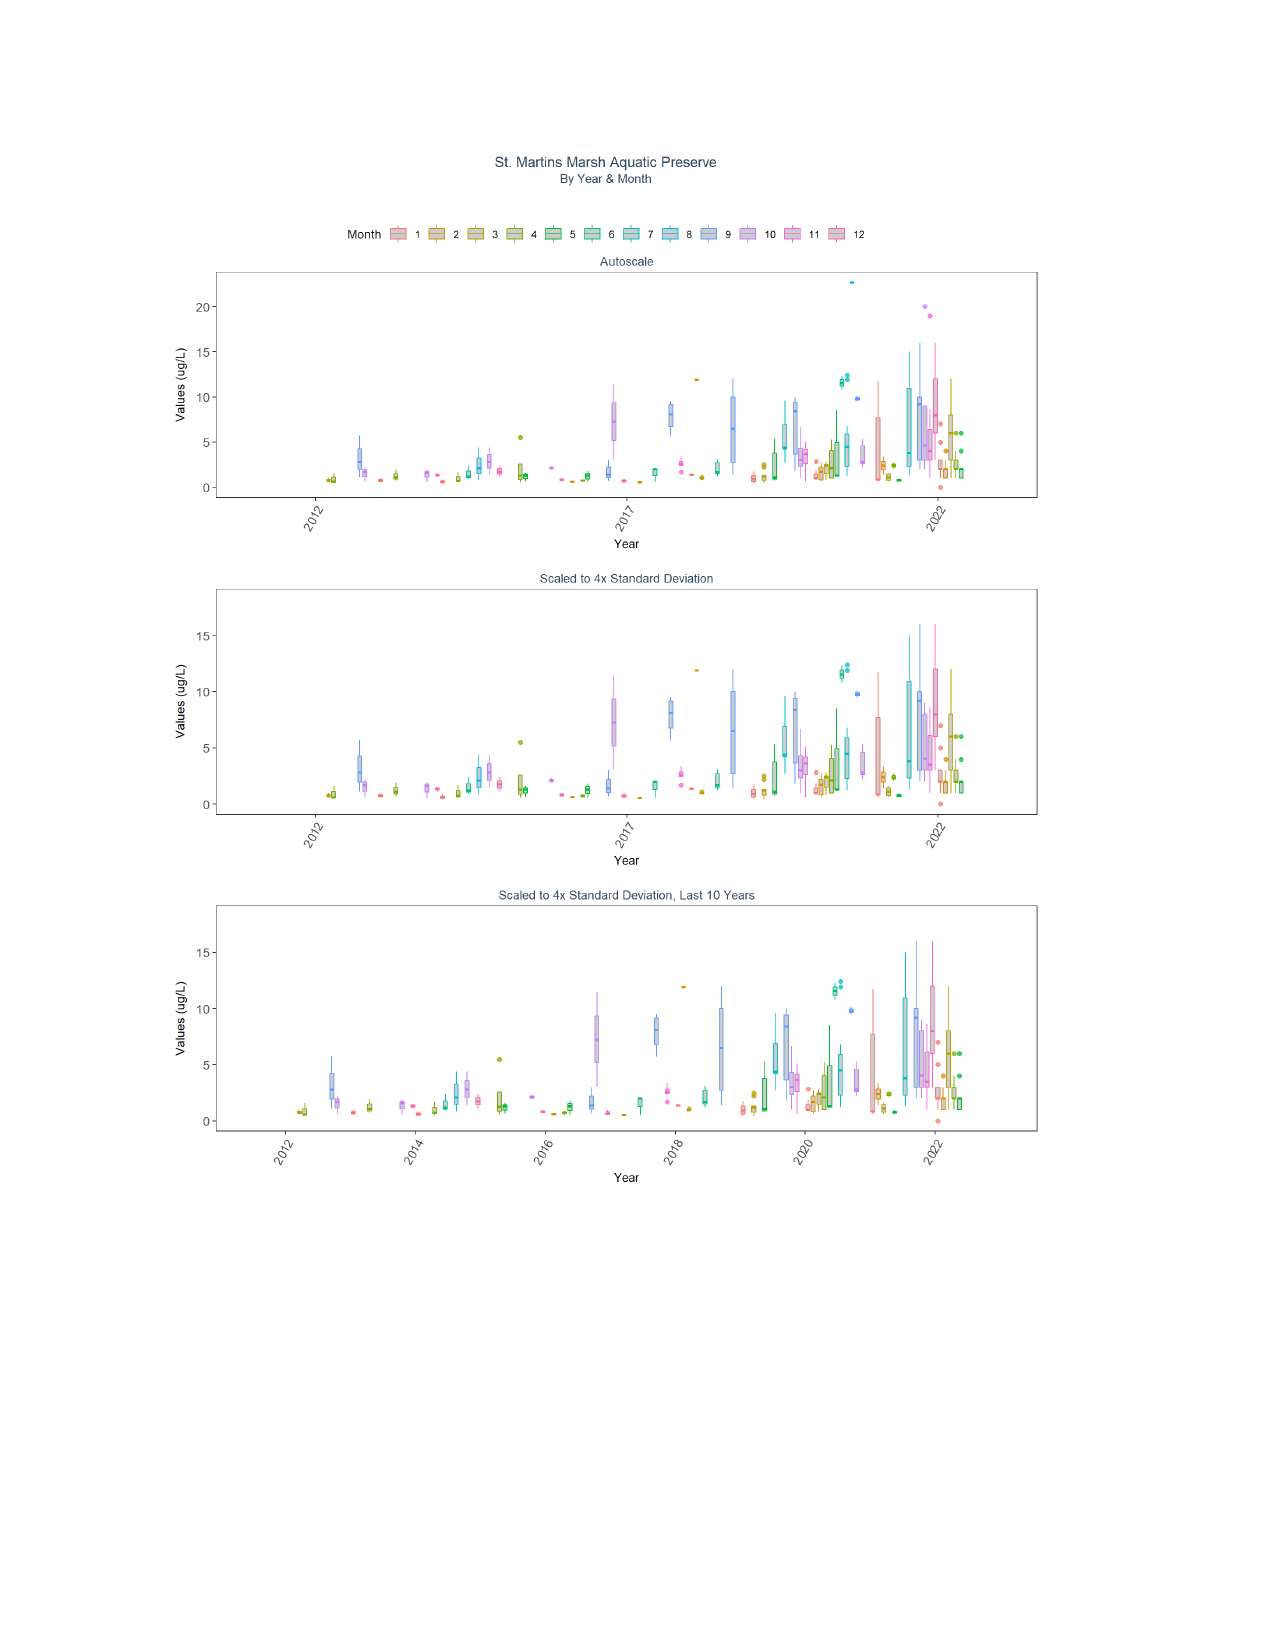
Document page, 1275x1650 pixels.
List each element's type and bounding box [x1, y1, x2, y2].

picture [168, 150, 1044, 1200]
